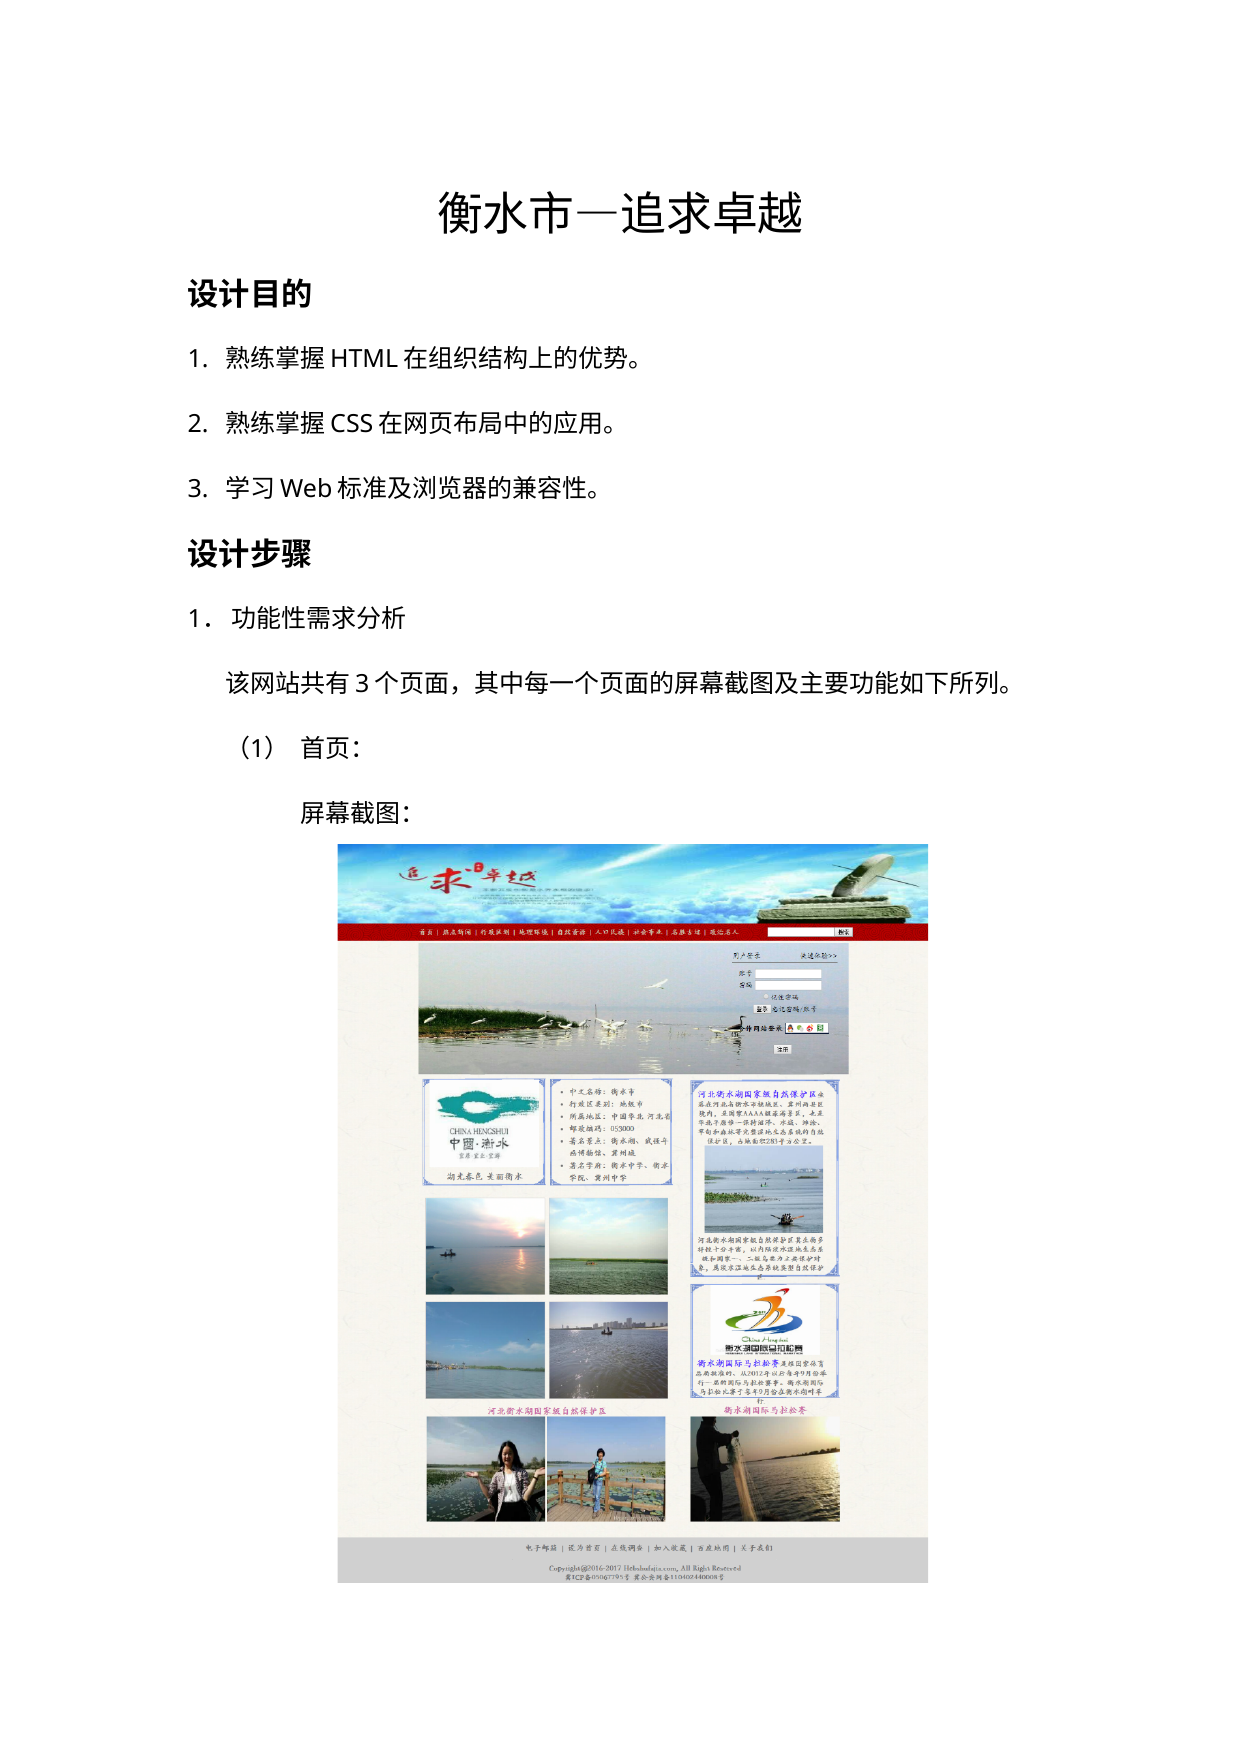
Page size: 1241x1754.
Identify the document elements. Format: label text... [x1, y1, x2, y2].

list 屏幕截图： [300, 779, 1053, 844]
list 功能性需求分析 [187, 584, 1053, 649]
text 设计目的 [187, 259, 1053, 324]
list 学习Web标准及浏览器的兼容性。 [187, 454, 1053, 519]
list 该网站共有3个页面，其中每一个页面的屏幕截图及主要功能如下所列。 [225, 649, 1053, 714]
text 衡水市—追求卓越 [187, 162, 1053, 259]
list 首页： [225, 714, 1053, 779]
list 熟练掌握HTML在组织结构上的优势。 [187, 324, 1053, 389]
picture [337, 844, 929, 1583]
list 熟练掌握CSS在网页布局中的应用。 [187, 389, 1053, 454]
text 设计步骤 [187, 519, 1053, 584]
